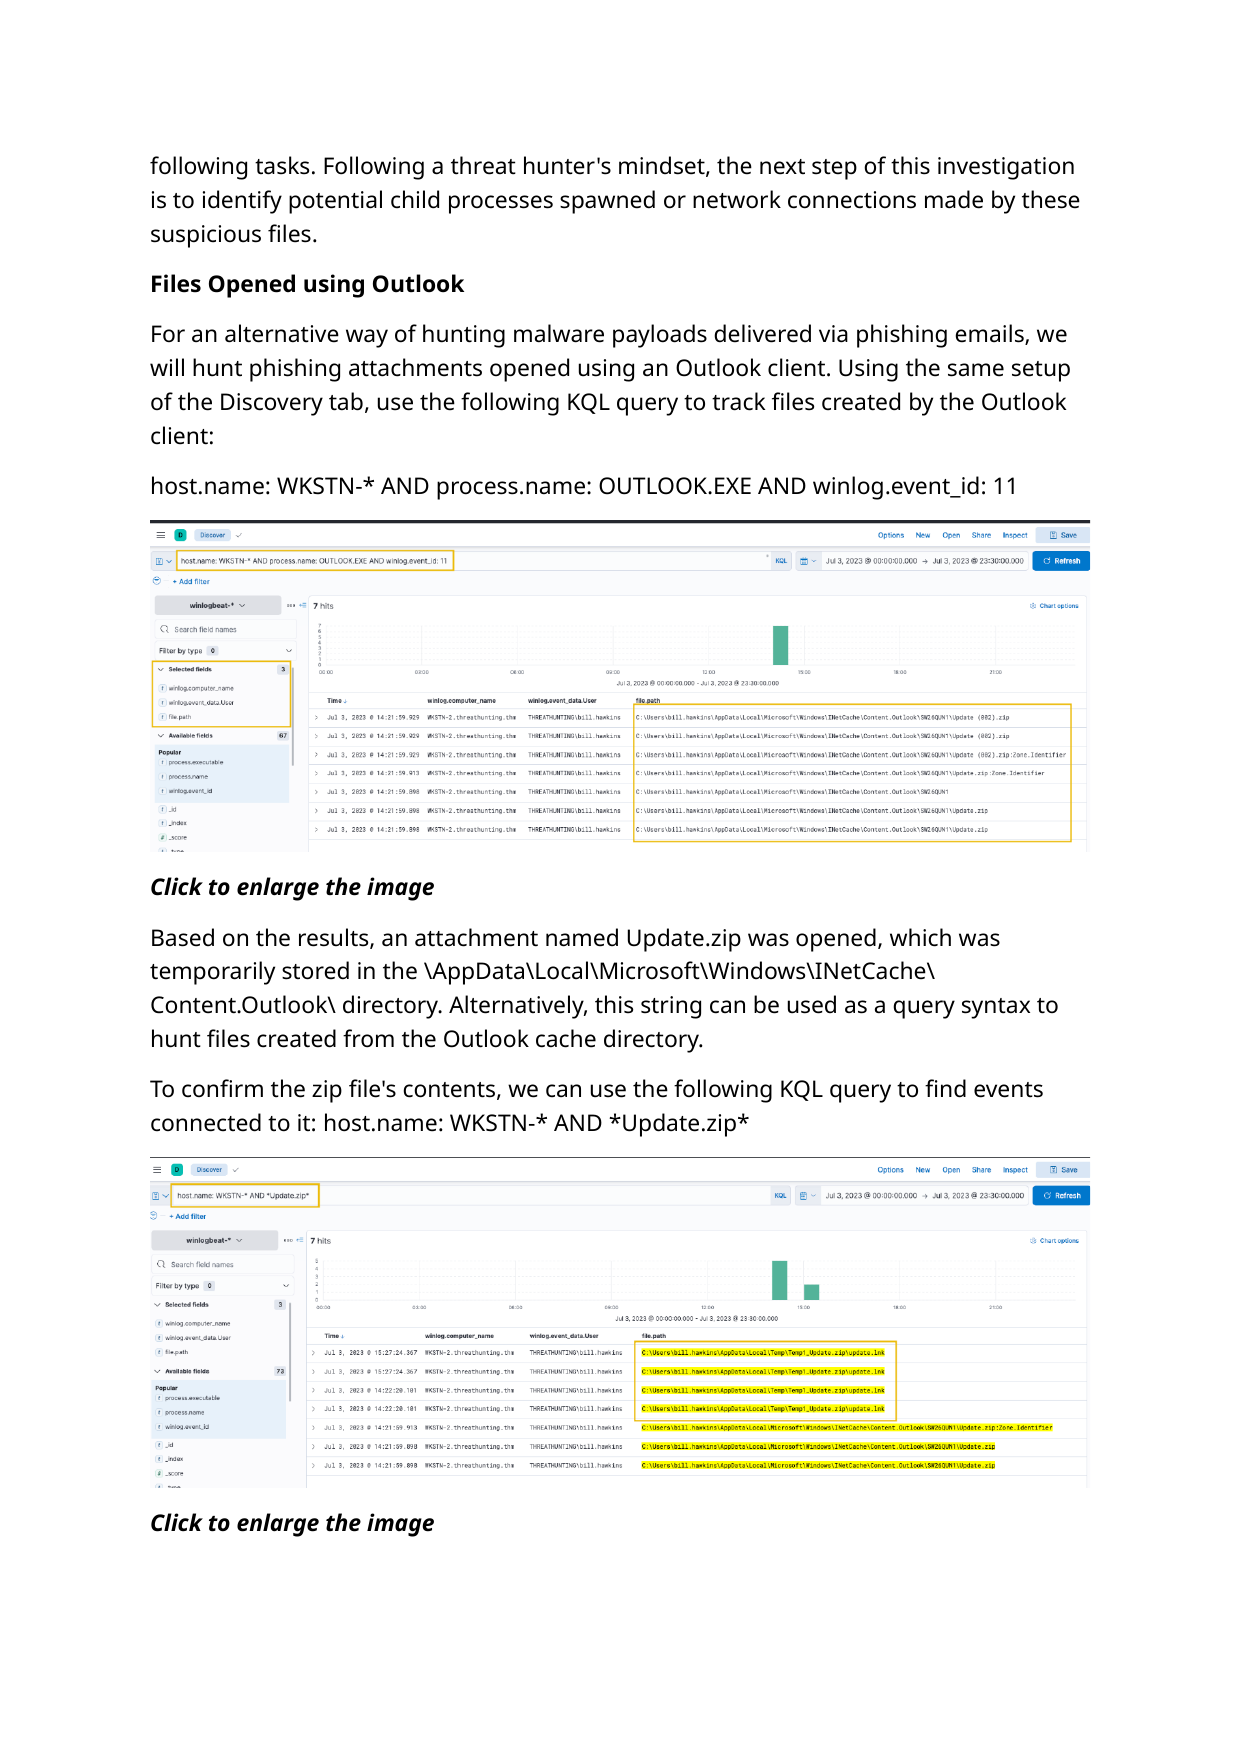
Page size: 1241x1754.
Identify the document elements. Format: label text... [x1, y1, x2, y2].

text host.name: WKSTN-* AND process.name: OUTLOOK.EXE AND winlog.event_id: 11 [150, 470, 1090, 501]
text To confirm the zip file's contents, we can use the following KQL query to find events connected to it: host.name: WKSTN-* AND *Update.zip* [150, 1073, 1090, 1138]
text Click to enlarge the image [150, 1507, 1090, 1538]
picture [150, 520, 1091, 852]
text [150, 150, 1090, 249]
text For an alternative way of hunting malware payloads delivered via phishing emails, we will hunt phishing attachments opened using an Outlook client. Using the same setup of the Discovery tab, use the following KQL query to track files created by the Outlook client: [150, 318, 1090, 451]
text Click to enlarge the image [150, 871, 1090, 902]
text Files Opened using Outlook [150, 268, 1090, 299]
text Based on the results, an attachment named Update.zip was opened, which was temporarily stored in the \AppData\Local\Microsoft\Windows\INetCache\Content.Outlook\ directory. Alternatively, this string can be used as a query syntax to hunt files created from the Outlook cache directory. [150, 922, 1090, 1054]
picture [150, 1157, 1091, 1488]
